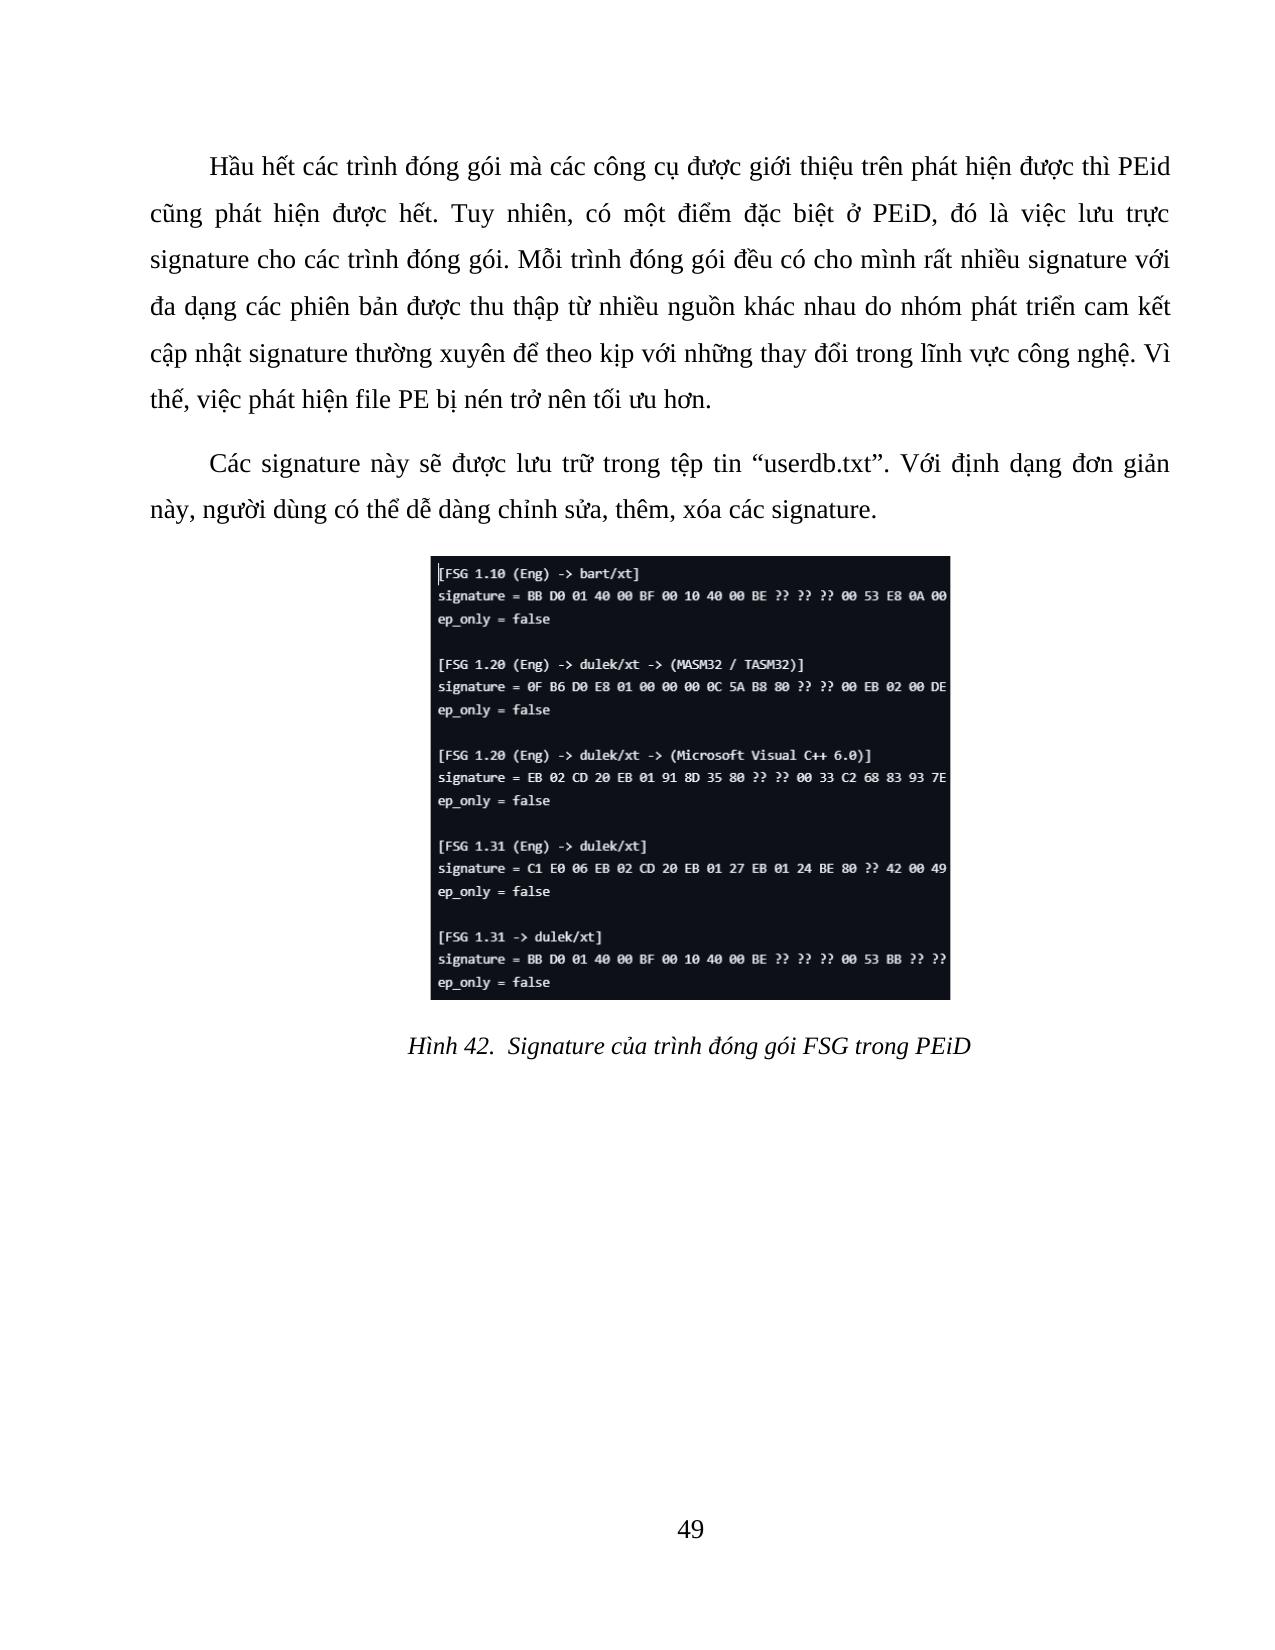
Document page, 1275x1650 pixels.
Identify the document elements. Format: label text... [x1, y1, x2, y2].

picture [430, 556, 951, 1000]
text Hầu hết các trình đóng gói mà các công cụ được giới thiệu trên phát hiện được thì PEid cũng phát hiện được hết. Tuy nhiên, có một điểm đặc biệt ở PEiD, đó là việc lưu trực signature cho các trình đóng gói. Mỗi trình đóng gói đều có cho mình rất nhiều signature với đa dạng các phiên bản được thu thập từ nhiều nguồn khác nhau do nhóm phát triển cam kết cập nhật signature thường xuyên để theo kịp với những thay đổi trong lĩnh vực công nghệ. Vì thế, việc phát hiện file PE bị nén trở nên tối ưu hơn. [150, 150, 1172, 414]
text Các signature này sẽ được lưu trữ trong tệp tin “userdb.txt”. Với định dạng đơn giản này, người dùng có thể dễ dàng chỉnh sửa, thêm, xóa các signature. [150, 447, 1172, 524]
